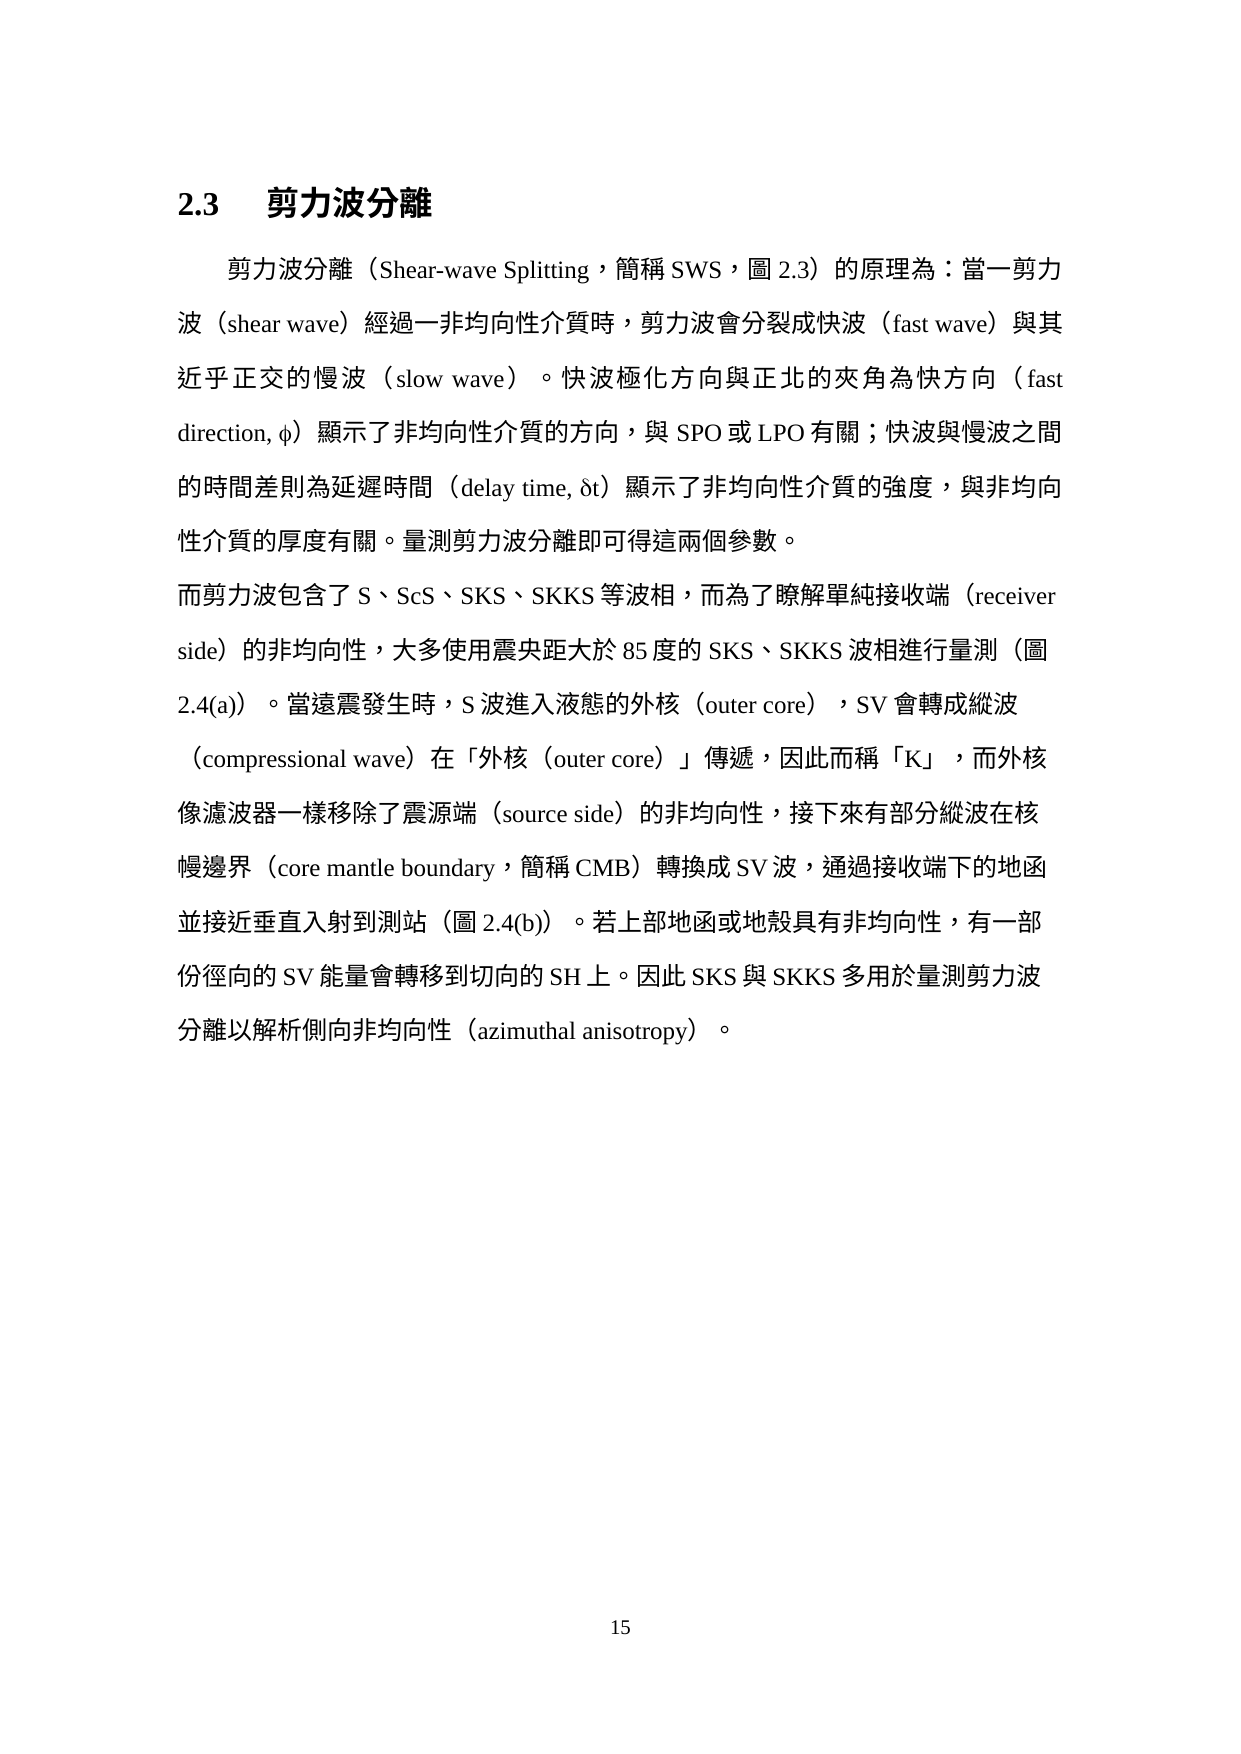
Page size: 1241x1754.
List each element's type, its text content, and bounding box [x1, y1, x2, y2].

subtitle 剪力波分離 [177, 177, 1063, 225]
text 剪力波分離（Shear-wave Splitting，簡稱SWS，圖2.3）的原理為：當一剪力波（shear wave）經過一非均向性介質時，剪力波會分裂成快波（fast wave）與其近乎正交的慢波（slow wave）。快波極化方向與正北的夾角為快方向（fast direction, ）顯示了非均向性介質的方向，與SPO或LPO有關；快波與慢波之間的時間差則為延遲時間（delay time, t）顯示了非均向性介質的強度，與非均向性介質的厚度有關。量測剪力波分離即可得這兩個參數。 [177, 249, 1063, 558]
text 而剪力波包含了S、ScS、SKS、SKKS等波相，而為了瞭解單純接收端（receiver side）的非均向性，大多使用震央距大於85度的 SKS、SKKS波相進行量測（圖2.4(a)）。當遠震發生時，S波進入液態的外核（outer core），SV會轉成縱波（compressional wave）在「外核（outer core）」傳遞，因此而稱「K」，而外核像濾波器一樣移除了震源端（source side）的非均向性，接下來有部分縱波在核幔邊界（core mantle boundary，簡稱CMB）轉換成SV波，通過接收端下的地函並接近垂直入射到測站（圖2.4(b)）。若上部地函或地殼具有非均向性，有一部份徑向的SV能量會轉移到切向的SH上。因此SKS與SKKS多用於量測剪力波分離以解析側向非均向性（azimuthal anisotropy）。 [177, 576, 1063, 1047]
